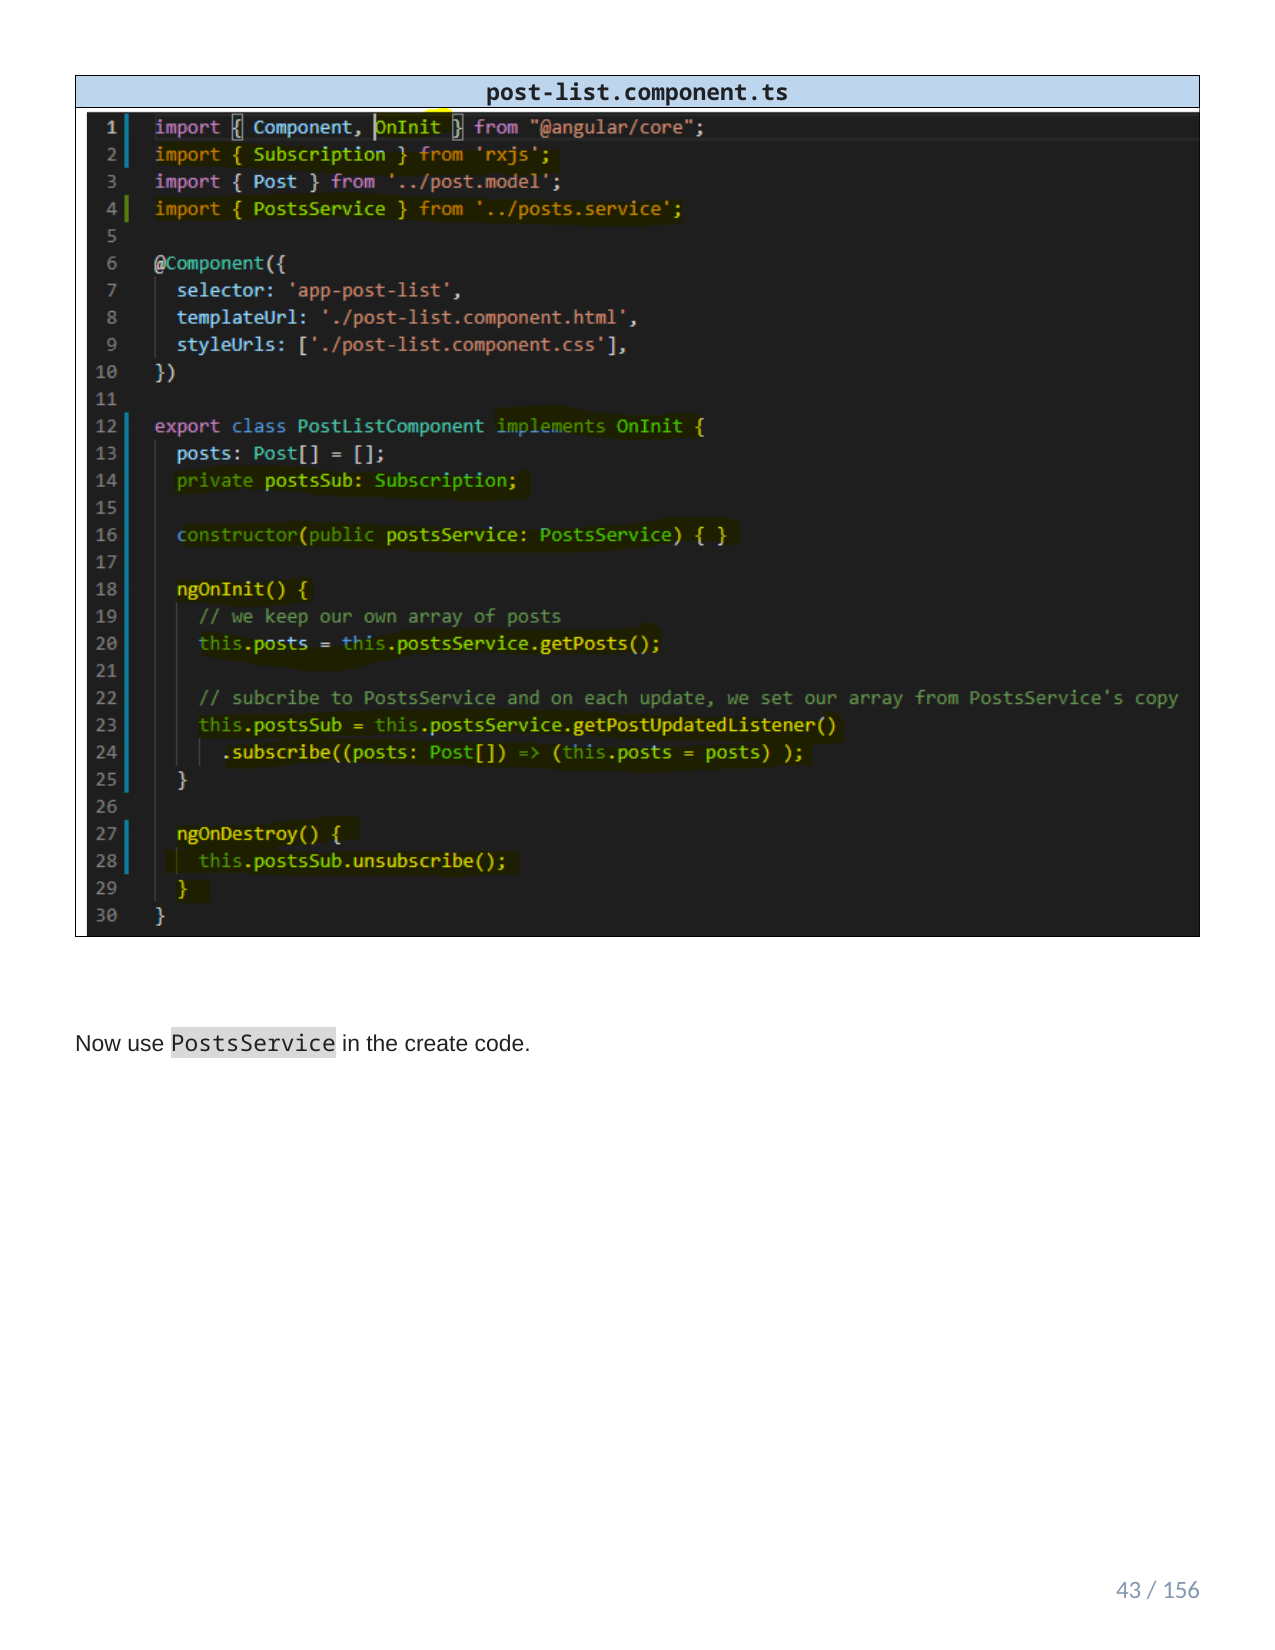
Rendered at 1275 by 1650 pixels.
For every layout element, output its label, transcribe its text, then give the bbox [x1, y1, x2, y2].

text Now use PostsService in the create code. [336, 1027, 1200, 1058]
table_cell [76, 108, 86, 936]
table_header post-list.component.ts [76, 76, 1199, 107]
picture [86, 108, 1200, 936]
